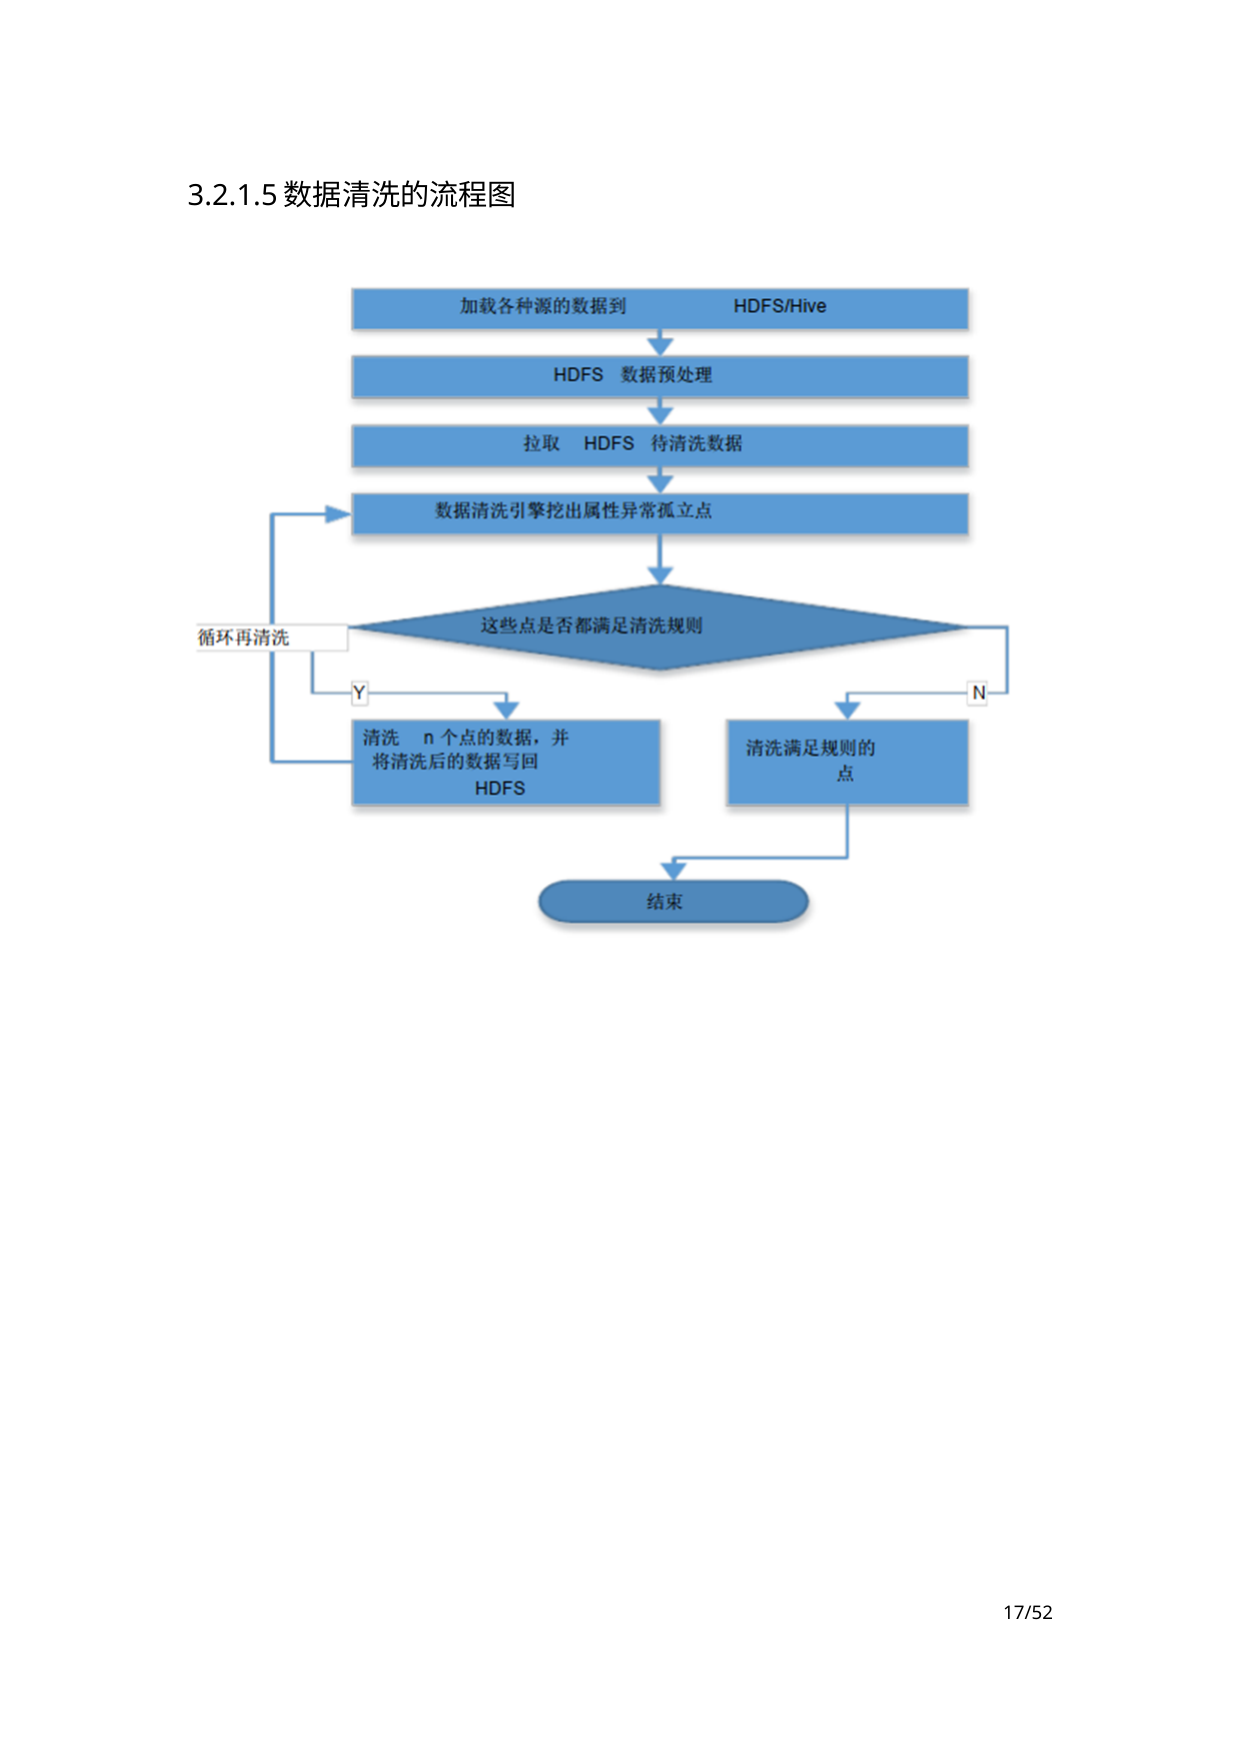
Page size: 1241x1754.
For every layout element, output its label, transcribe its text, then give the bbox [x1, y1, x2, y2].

picture [187, 278, 1053, 947]
subtitle 3.2.1.5数据清洗的流程图 [187, 160, 1053, 225]
